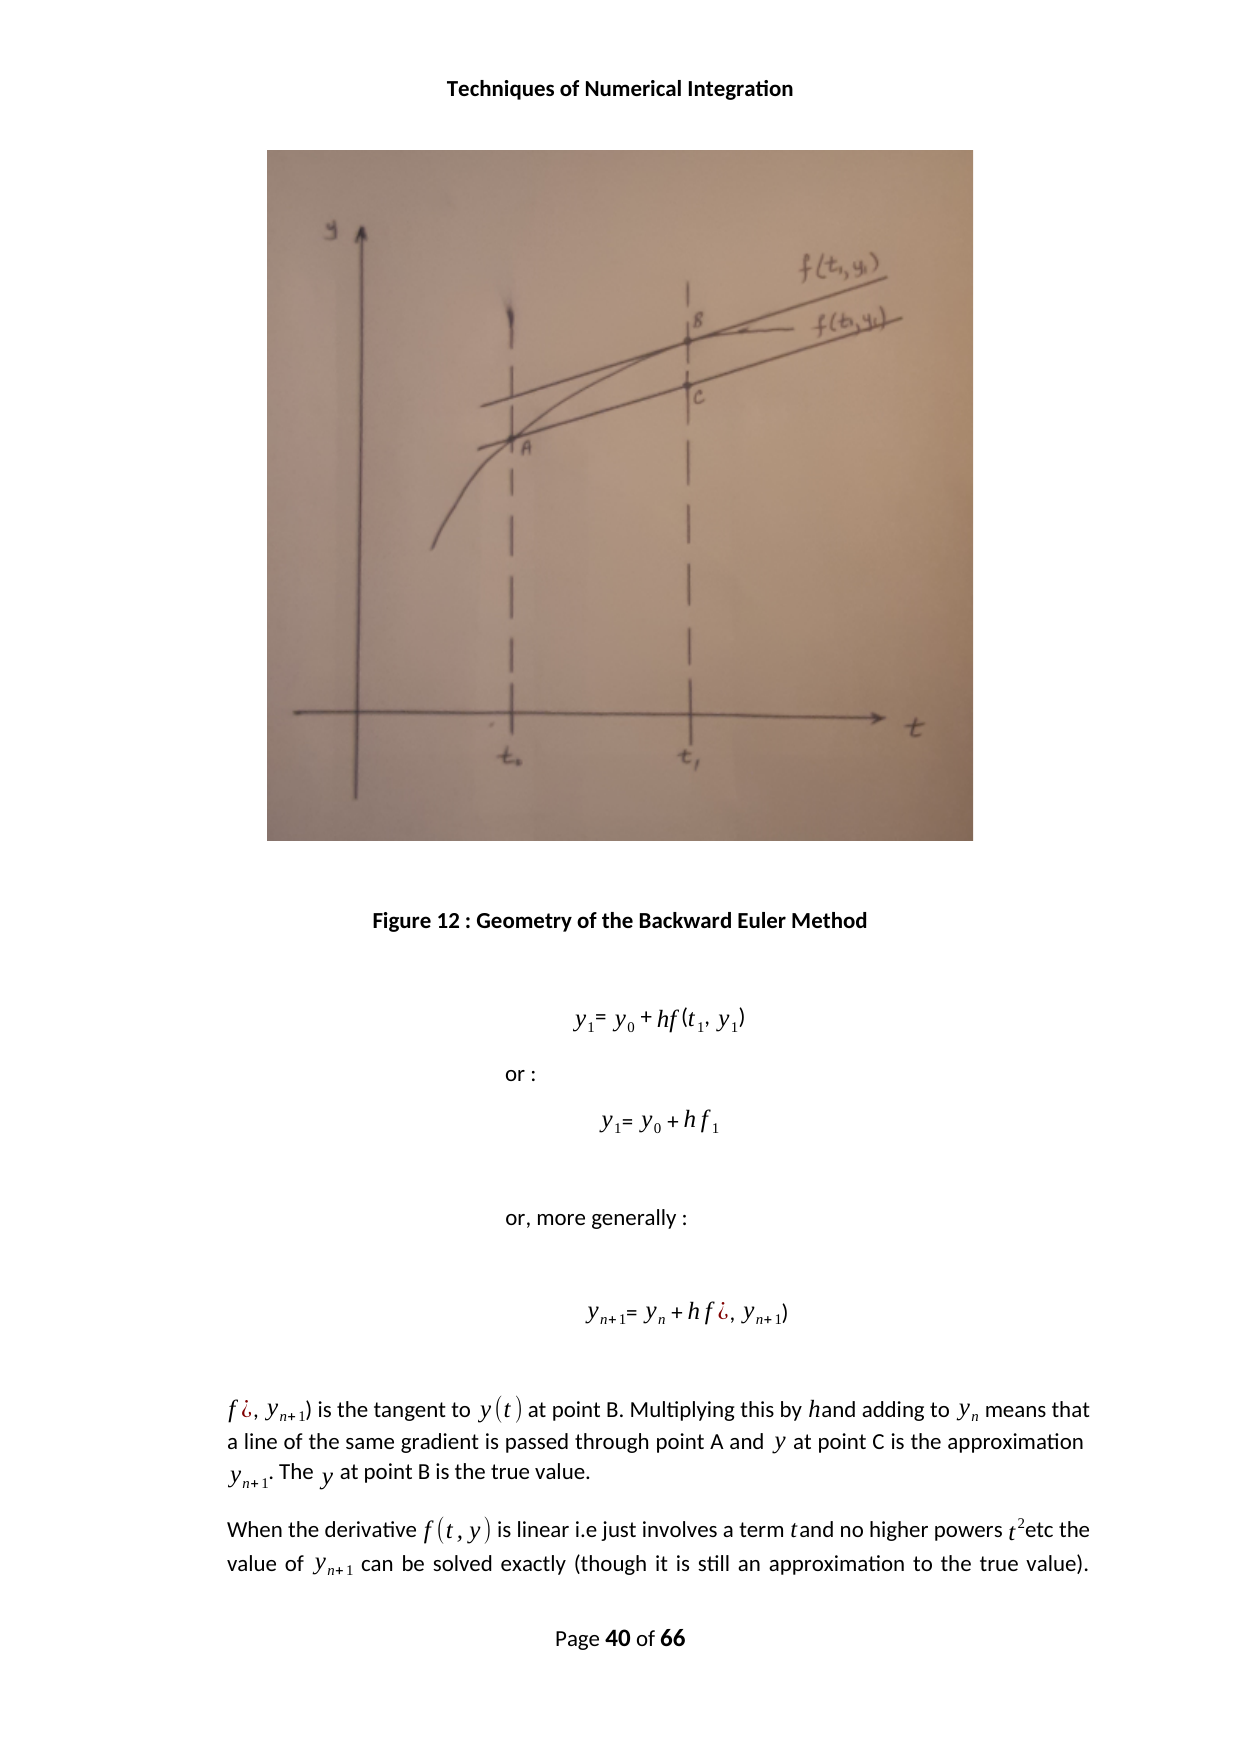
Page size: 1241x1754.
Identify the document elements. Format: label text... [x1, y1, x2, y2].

text = + (, ) [227, 1000, 1090, 1040]
picture [267, 150, 974, 841]
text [227, 1514, 1090, 1579]
text Figure 12 : Geometry of the Backward Euler Method [150, 906, 1090, 934]
text = + [227, 1106, 1090, 1137]
text or : [227, 1059, 1090, 1087]
text or, more generally : [150, 1203, 1090, 1231]
text , ) is the tangent to at point B. Multiplying this by and adding to means that a line of the same gradient is passed through point A and at point C is the approximation . The at point B is the true value. [227, 1393, 1090, 1495]
text = + , ) [150, 1296, 1090, 1328]
